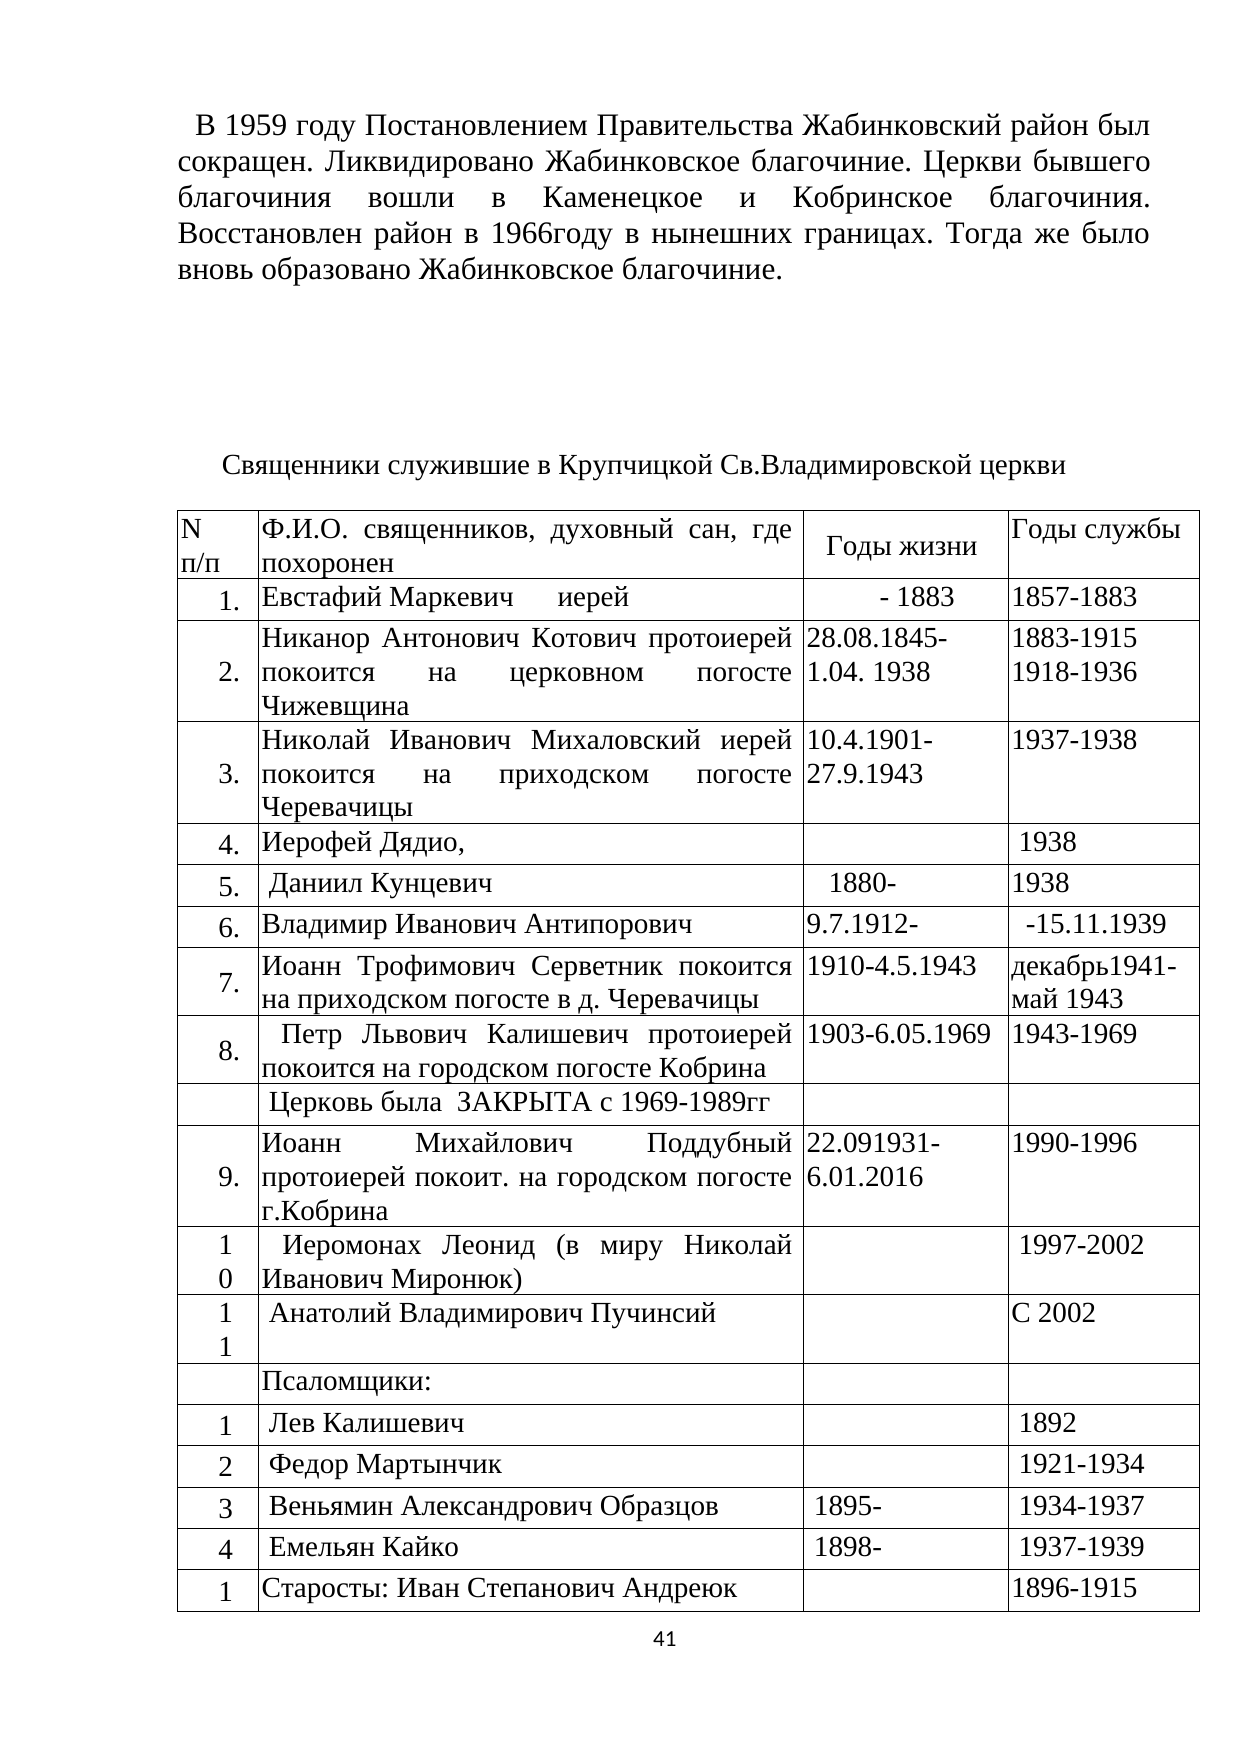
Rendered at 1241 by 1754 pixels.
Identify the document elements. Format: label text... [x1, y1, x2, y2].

table_cell Псаломщики: [259, 1364, 803, 1404]
table_cell [178, 1364, 258, 1404]
table_cell 1895- [804, 1488, 1008, 1528]
table_cell 3 [178, 1488, 258, 1528]
table_cell [178, 1016, 258, 1083]
table_cell Иоанн Трофимович Серветник покоится на приходском погосте в д. Черевачицы [259, 948, 803, 1015]
table_cell Даниил Кунцевич [259, 865, 803, 906]
text В 1959 году Постановлением Правительства Жабинковский район был сокращен. Ликвидировано Жабинковское благочиние. Церкви бывшего благочиния вошли в Каменецкое и Кобринское благочиния. Восстановлен район в 1966году в нынешних границах. Тогда же было вновь образовано Жабинковское благочиние. [177, 106, 1152, 286]
table_cell [178, 865, 258, 906]
table_cell [178, 907, 258, 947]
table_cell [178, 1084, 258, 1124]
table_cell - 1883 [804, 579, 1008, 619]
table_cell Владимир Иванович Антипорович [259, 907, 803, 947]
table_cell [804, 1364, 1008, 1404]
table_cell [178, 722, 258, 823]
table_cell Никанор Антонович Котович протоиерей покоится на церковном погосте Чижевщина [259, 621, 803, 721]
table_cell 9.7.1912- [804, 907, 1008, 947]
table_cell 1937-1938 [1009, 722, 1199, 823]
table_cell 1943-1969 [1009, 1016, 1199, 1083]
table_cell [804, 1084, 1008, 1124]
table_cell [1009, 1364, 1199, 1404]
table_cell 1934-1937 [1009, 1488, 1199, 1528]
table_cell 1883-1915 1918-1936 [1009, 621, 1199, 721]
table_cell [178, 1126, 258, 1226]
table_cell 2 [178, 1446, 258, 1487]
table_header Годы жизни [804, 511, 1008, 578]
table_cell декабрь1941-май 1943 [1009, 948, 1199, 1015]
table_cell [178, 948, 258, 1015]
table_cell [178, 621, 258, 721]
table_cell Церковь была ЗАКРЫТА с 1969-1989гг [259, 1084, 803, 1124]
table_cell Иеромонах Леонид (в миру Николай Иванович Миронюк) [259, 1227, 803, 1294]
table_cell Анатолий Владимирович Пучинсий [259, 1295, 803, 1362]
text Священники служившие в Крупчицкой Св.Владимировской церкви [177, 447, 1152, 481]
table_cell [178, 824, 258, 864]
table_cell [804, 1227, 1008, 1294]
table_header Ф.И.О. священников, духовный сан, где похоронен [259, 511, 803, 578]
table_cell 1892 [1009, 1405, 1199, 1445]
table_cell 1896-1915 1926-1935 [1009, 1570, 1199, 1611]
table_cell 1921-1934 [1009, 1446, 1199, 1487]
table_header Годы службы [1009, 511, 1199, 578]
table_cell 1997-2002 [1009, 1227, 1199, 1294]
table_cell Лев Калишевич [259, 1405, 803, 1445]
table_cell 1903-6.05.1969 [804, 1016, 1008, 1083]
table_cell 22.091931-6.01.2016 [804, 1126, 1008, 1226]
table_cell 1 [178, 1405, 258, 1445]
table_cell [804, 1295, 1008, 1362]
table_cell 10 [178, 1227, 258, 1294]
table_cell 1 [178, 1570, 258, 1611]
table_cell [804, 824, 1008, 864]
table_cell Николай Иванович Михаловский иерей покоится на приходском погосте Черевачицы [259, 722, 803, 823]
table_cell Евстафий Маркевич иерей [259, 579, 803, 619]
table_cell 1898- [804, 1529, 1008, 1569]
table_header N п/п [178, 511, 258, 578]
table_cell 1910-4.5.1943 [804, 948, 1008, 1015]
table_cell Петр Львович Калишевич протоиерей покоится на городском погосте Кобрина [259, 1016, 803, 1083]
table_cell 4 [178, 1529, 258, 1569]
table_cell 1990-1996 [1009, 1126, 1199, 1226]
table_cell -15.11.1939 [1009, 907, 1199, 947]
table_cell [804, 1446, 1008, 1487]
table_cell 1880- [804, 865, 1008, 906]
table_cell [178, 579, 258, 619]
table_cell 28.08.1845-1.04. 1938 [804, 621, 1008, 721]
table_cell 1938 [1009, 824, 1199, 864]
table_cell 10.4.1901-27.9.1943 [804, 722, 1008, 823]
table_cell Федор Мартынчик [259, 1446, 803, 1487]
table_cell Иоанн Михайлович Поддубный протоиерей покоит. на городском погосте г.Кобрина [259, 1126, 803, 1226]
table_cell [804, 1405, 1008, 1445]
table_cell Емельян Кайко [259, 1529, 803, 1569]
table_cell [259, 1570, 803, 1611]
table_cell [1009, 1084, 1199, 1124]
table_cell 1857-1883 [1009, 579, 1199, 619]
table_cell Веньямин Александрович Образцов [259, 1488, 803, 1528]
table_cell [804, 1570, 1008, 1611]
table_cell 11 [178, 1295, 258, 1362]
table_cell 1938 [1009, 865, 1199, 906]
table_cell Иерофей Дядио, [259, 824, 803, 864]
table_cell 1937-1939 [1009, 1529, 1199, 1569]
table_cell С 2002 [1009, 1295, 1199, 1362]
